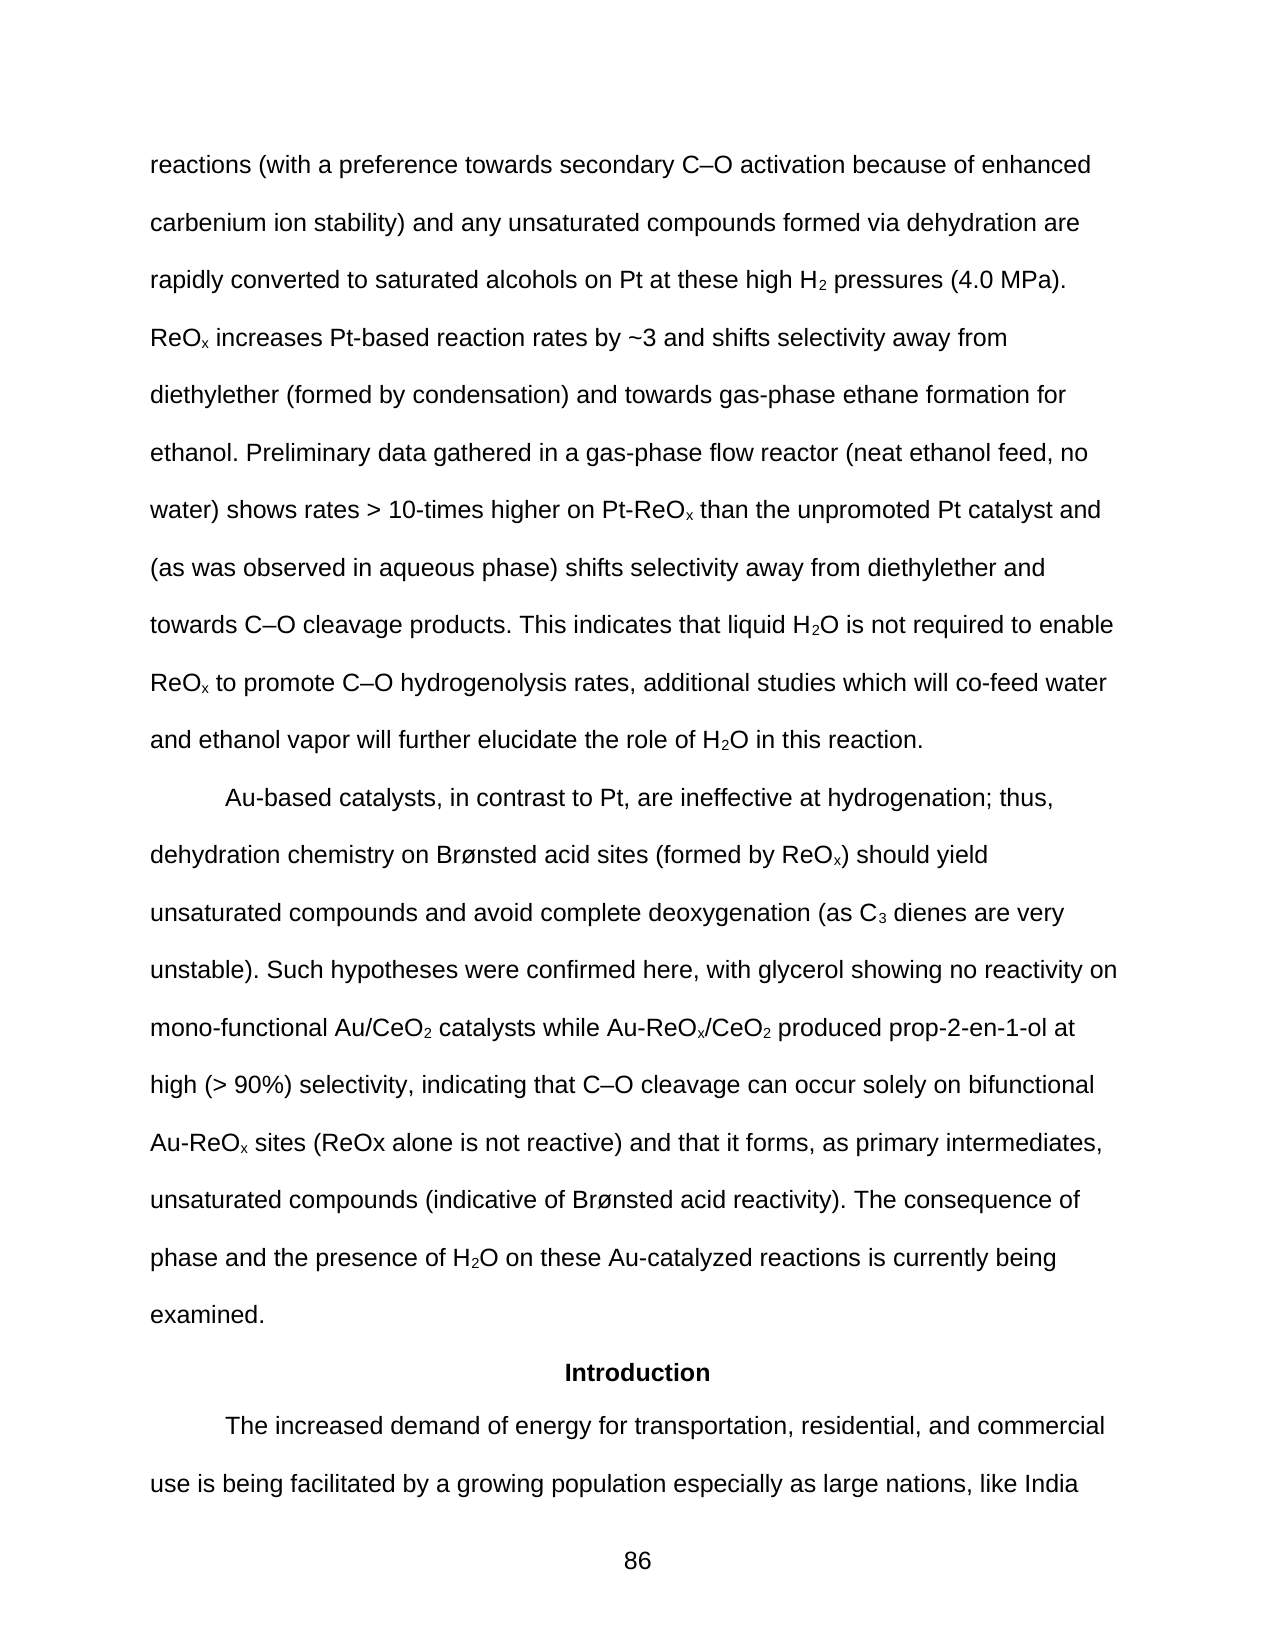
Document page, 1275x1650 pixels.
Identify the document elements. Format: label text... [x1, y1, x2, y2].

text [150, 150, 1125, 754]
text Au-based catalysts, in contrast to Pt, are ineffective at hydrogenation; thus, dehydration chemistry on Brønsted acid sites (formed by ReOx) should yield unsaturated compounds and avoid complete deoxygenation (as C3 dienes are very unstable). Such hypotheses were confirmed here, with glycerol showing no reactivity on mono-functional Au/CeO2 catalysts while Au-ReOx/CeO2 produced prop-2-en-1-ol at high (> 90%) selectivity, indicating that C–O cleavage can occur solely on bifunctional Au-ReOx sites (ReOx alone is not reactive) and that it forms, as primary intermediates, unsaturated compounds (indicative of Brønsted acid reactivity). The consequence of phase and the presence of H2O on these Au-catalyzed reactions is currently being examined. [150, 782, 1125, 1329]
subtitle Introduction [150, 1357, 1125, 1386]
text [150, 1411, 1125, 1497]
